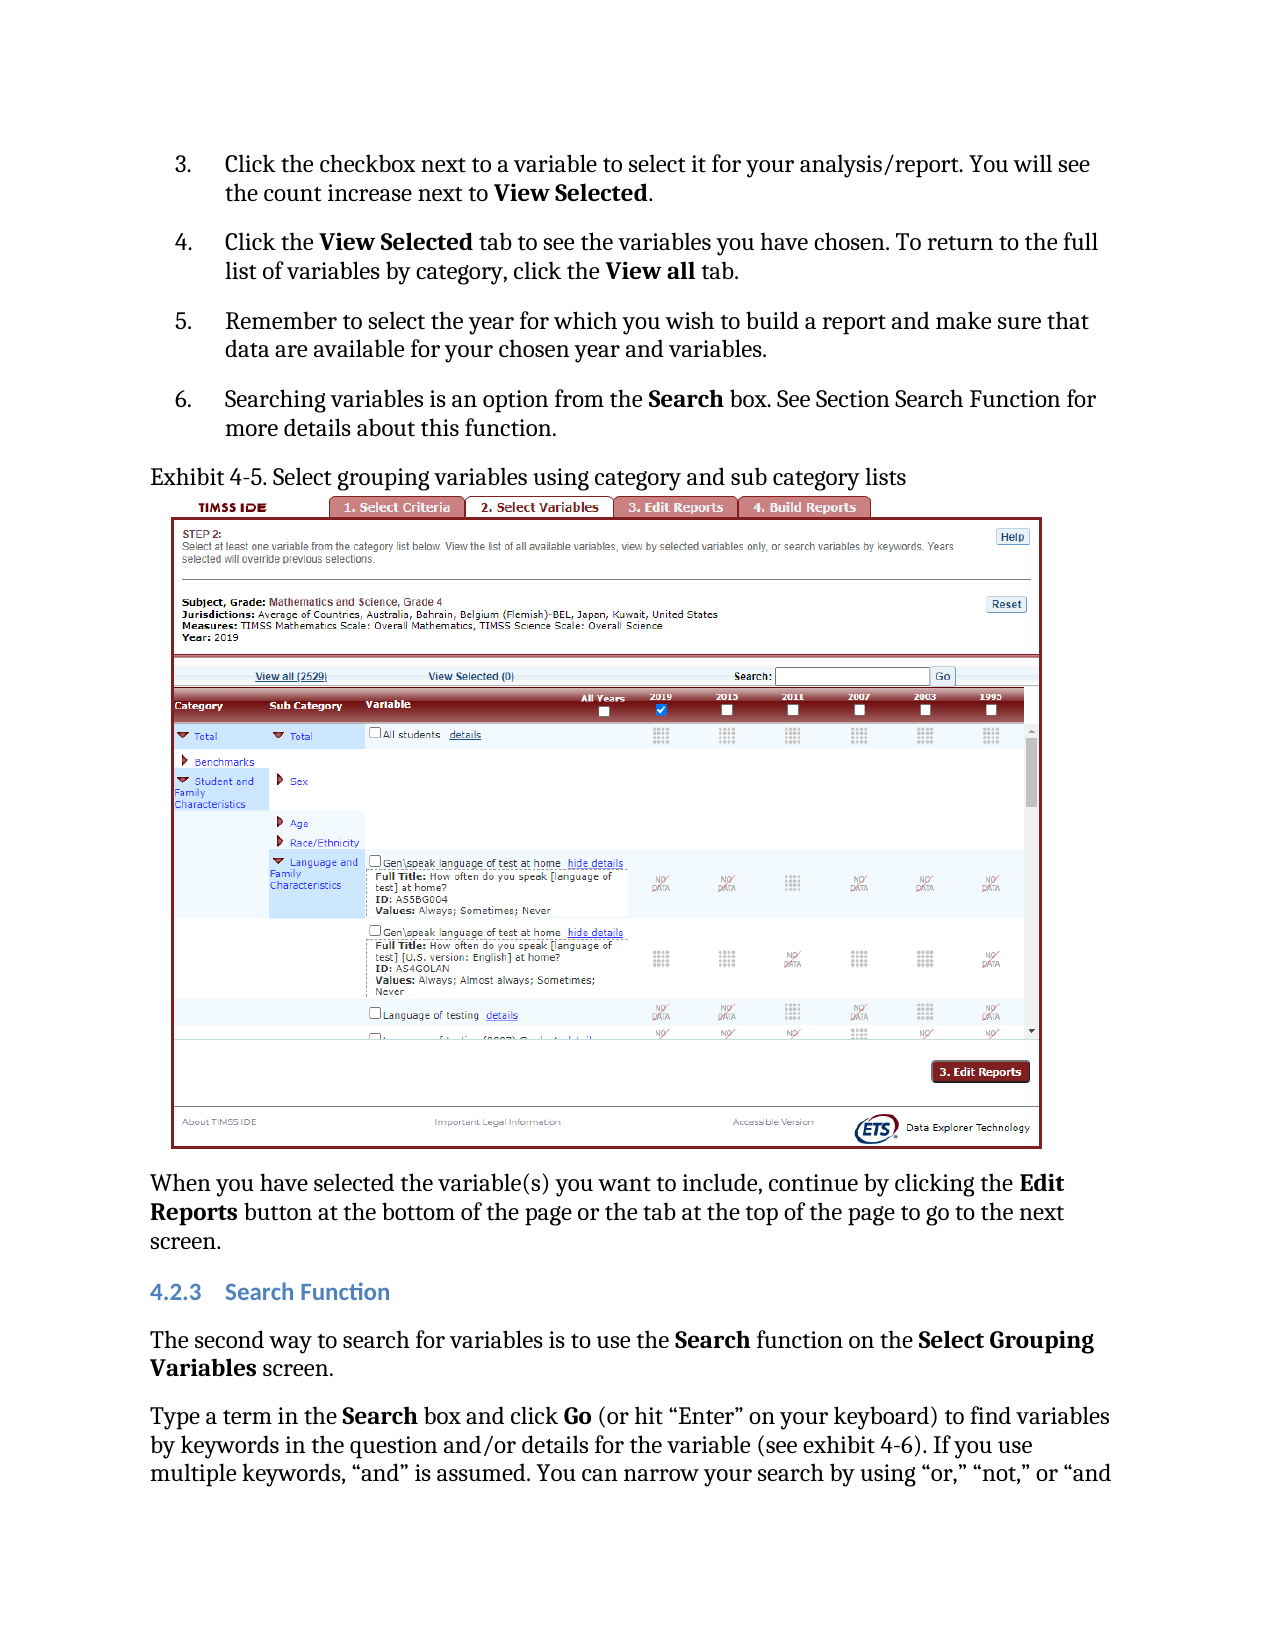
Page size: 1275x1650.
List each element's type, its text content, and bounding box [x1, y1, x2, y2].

list Click the View Selected tab to see the variables you have chosen. To return to the full list of variables by category, click the View all tab. [175, 228, 1125, 286]
text When you have selected the variable(s) you want to include, continue by clicking the Edit Reports button at the bottom of the page or the tab at the top of the page to go to the next screen. [150, 1169, 1125, 1256]
list Remember to select the year for which you wish to build a report and make sure that data are available for your chosen year and variables. [175, 307, 1125, 364]
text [150, 1402, 1125, 1488]
subtitle 4.2.3 Search Function [150, 1276, 1125, 1307]
picture [168, 492, 1044, 1151]
list Click the checkbox next to a variable to select it for your analysis/report. You will see the count increase next to View Selected. [175, 150, 1125, 207]
list Searching variables is an option from the Search box. See Section Search Function for more details about this function. [175, 385, 1125, 442]
text The second way to search for variables is to use the Search function on the Select Grouping Variables screen. [150, 1326, 1125, 1383]
